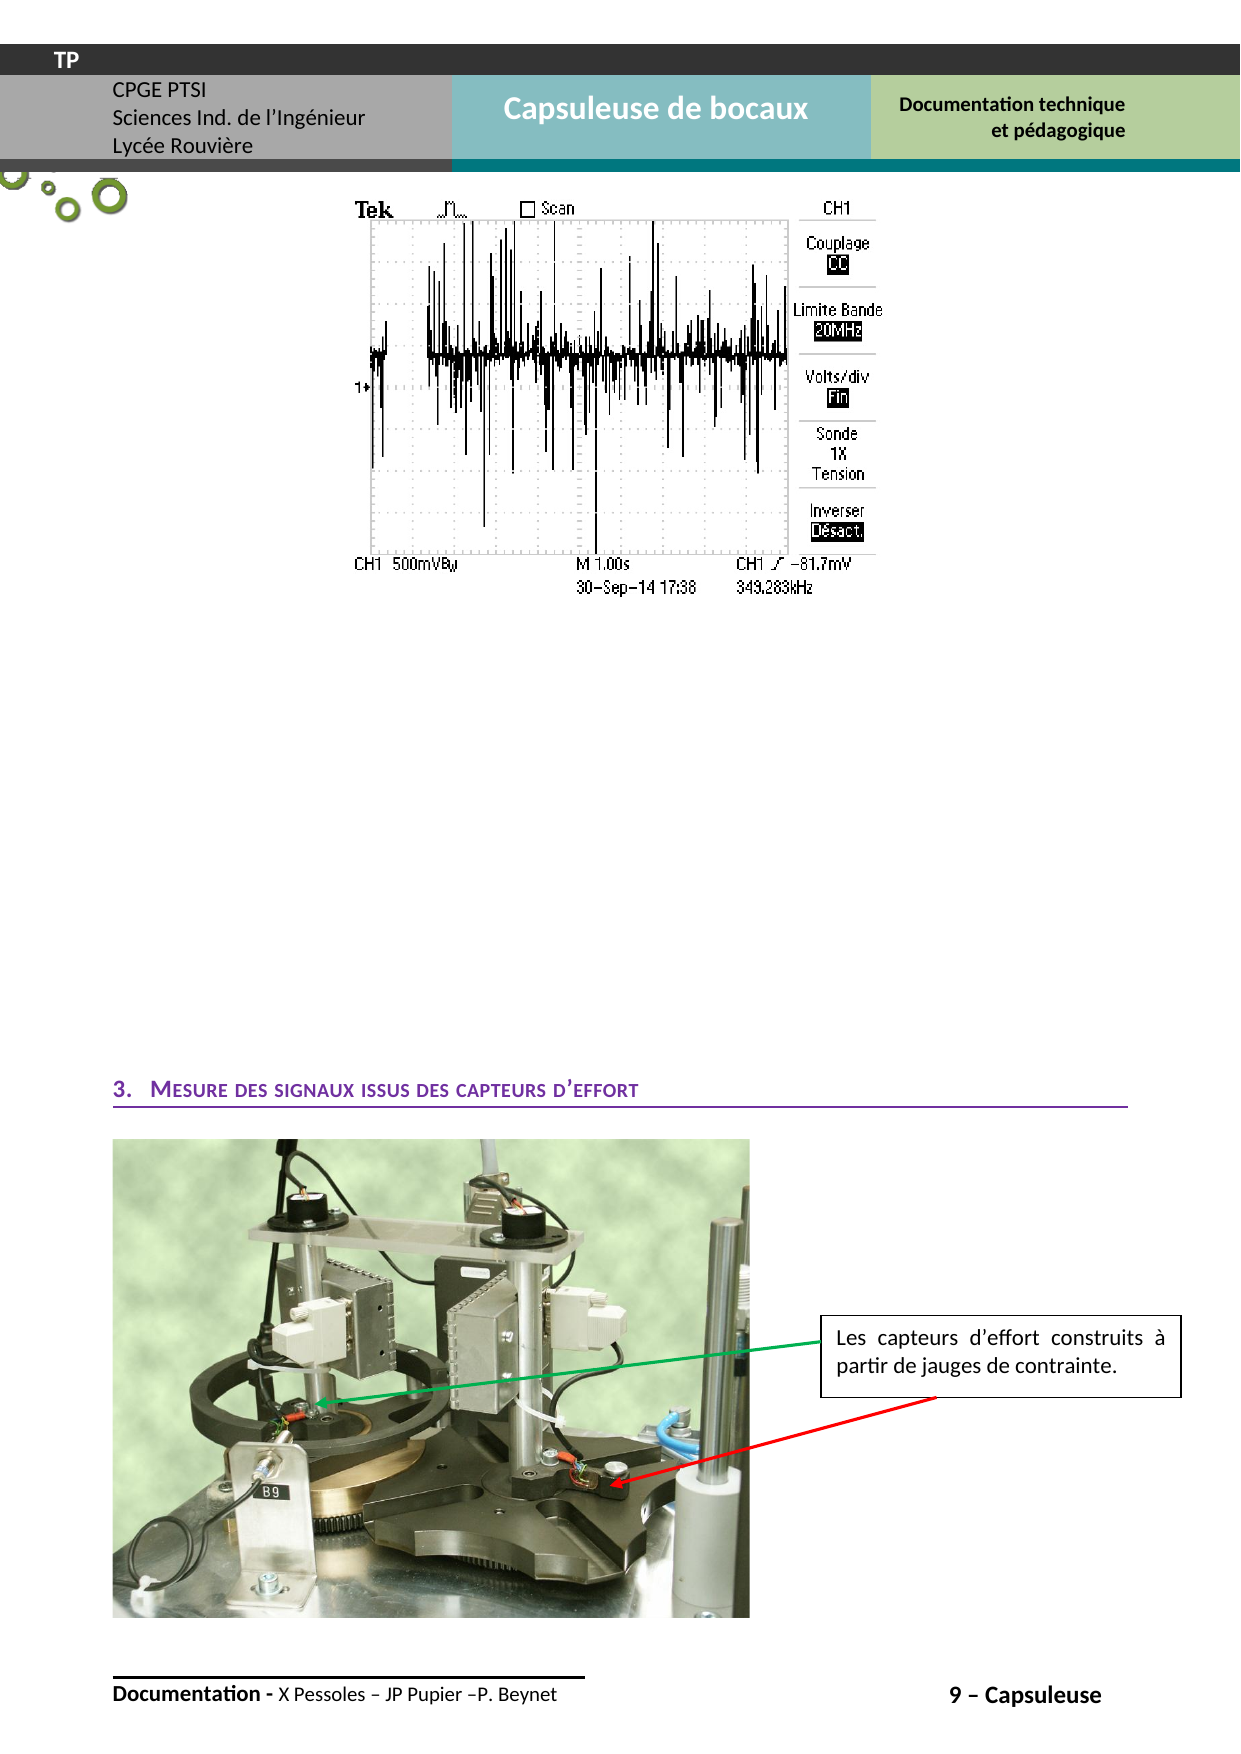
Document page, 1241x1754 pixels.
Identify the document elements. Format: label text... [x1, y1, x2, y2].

picture [0, 172, 128, 224]
picture [353, 199, 887, 600]
picture [112, 1139, 750, 1618]
subtitle Mesure des signaux issus des capteurs d’effort [112, 1073, 1128, 1108]
